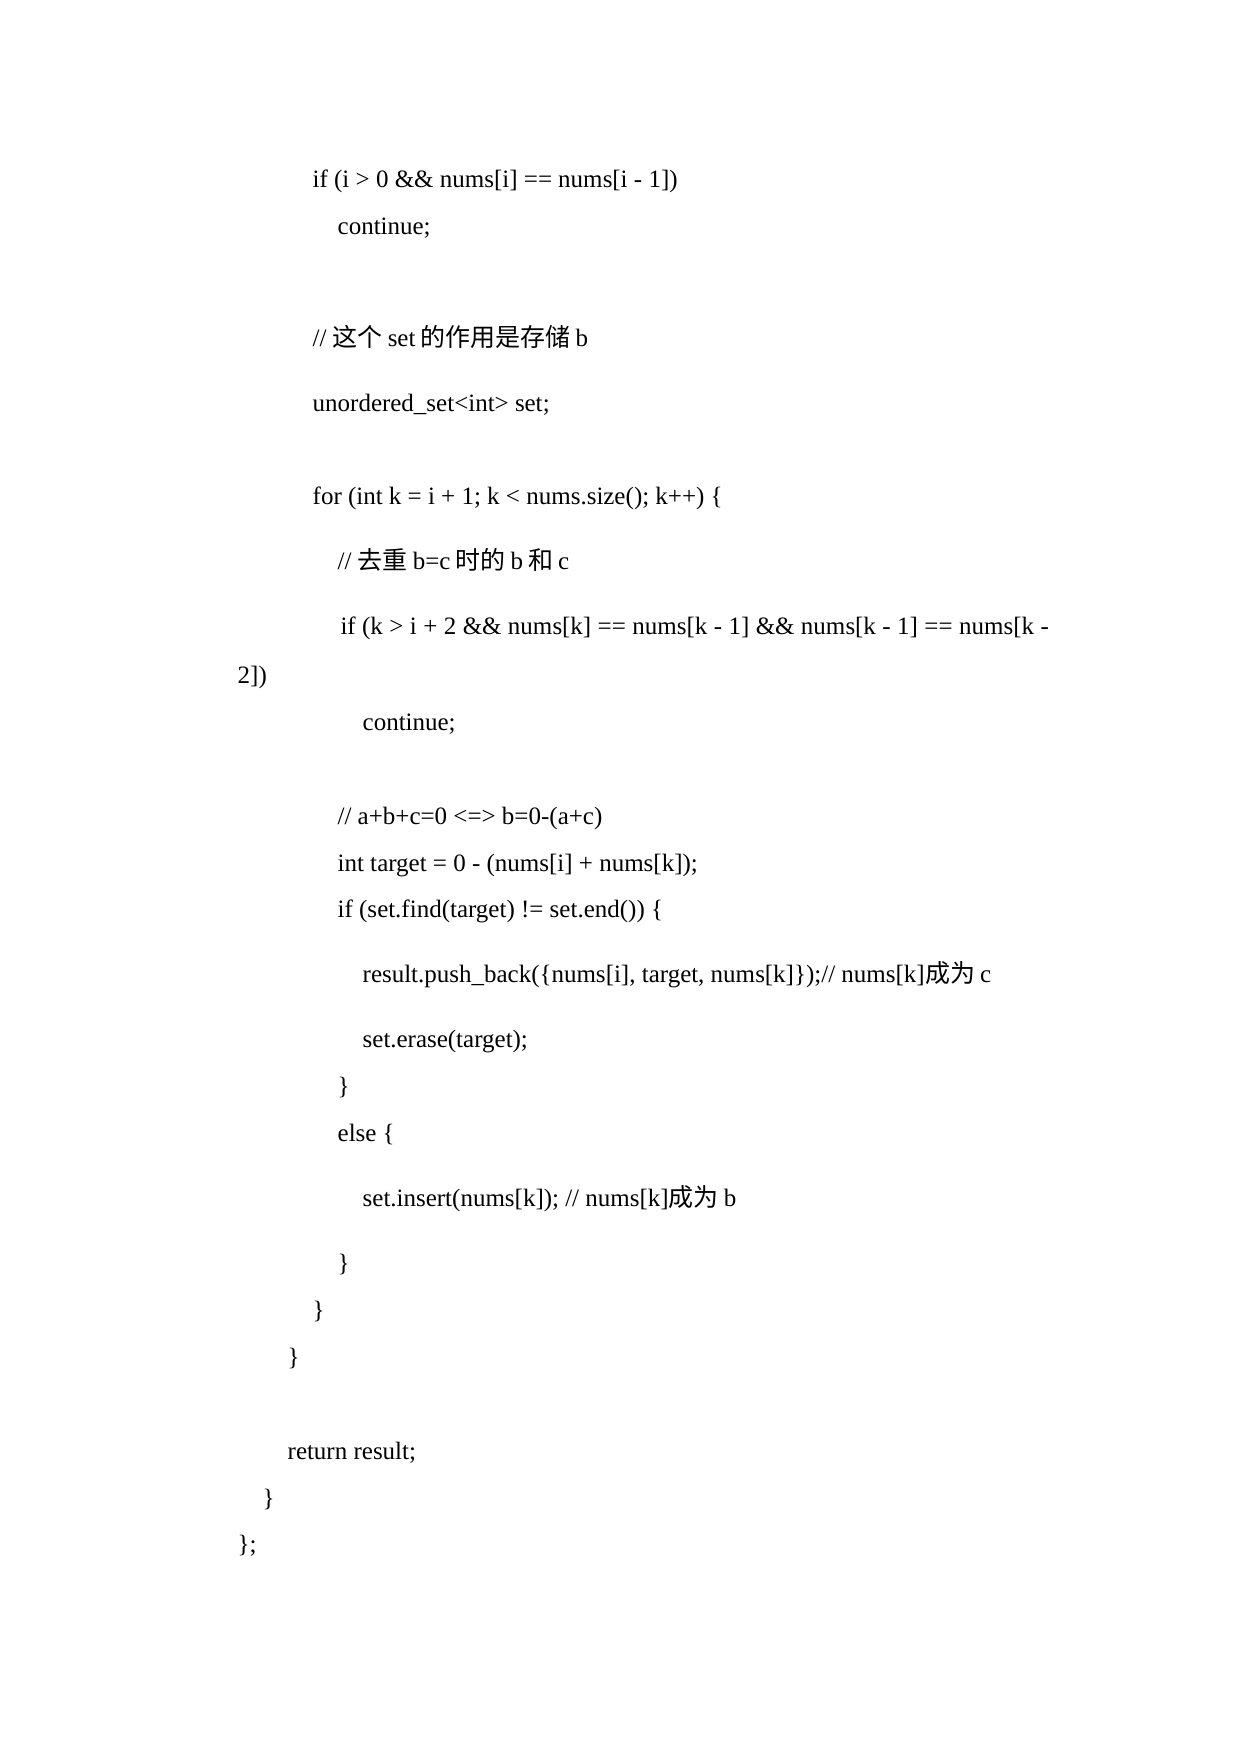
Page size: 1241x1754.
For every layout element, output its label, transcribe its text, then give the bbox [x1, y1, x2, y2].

text else { [237, 1116, 1053, 1149]
text continue; [237, 209, 1053, 241]
text set.erase(target); [237, 1023, 1053, 1055]
text }; [237, 1528, 1053, 1560]
text int target = 0 - (nums[i] + nums[k]); [237, 846, 1053, 878]
text } [237, 1293, 1053, 1326]
text } [237, 1340, 1053, 1373]
text } [237, 1069, 1053, 1102]
text if (set.find(target) != set.end()) { [237, 893, 1053, 925]
text for (int k = i + 1; k < nums.size(); k++) { [237, 479, 1053, 512]
text // 这个set的作用是存储b [237, 303, 1053, 368]
text result.push_back({nums[i], target, nums[k]});// nums[k]成为c [237, 939, 1053, 1004]
text } [237, 1481, 1053, 1513]
text } [237, 1246, 1053, 1279]
text // a+b+c=0 <=> b=0-(a+c) [237, 799, 1053, 831]
text return result; [237, 1434, 1053, 1466]
text // 去重b=c时的b和c [237, 526, 1053, 591]
text if (i > 0 && nums[i] == nums[i - 1]) [237, 162, 1053, 194]
text set.insert(nums[k]); // nums[k]成为b [237, 1163, 1053, 1228]
text continue; [237, 705, 1053, 738]
text unordered_set<int> set; [237, 386, 1053, 418]
text if (k > i + 2 && nums[k] == nums[k - 1] && nums[k - 1] == nums[k - 2]) [237, 609, 1053, 691]
